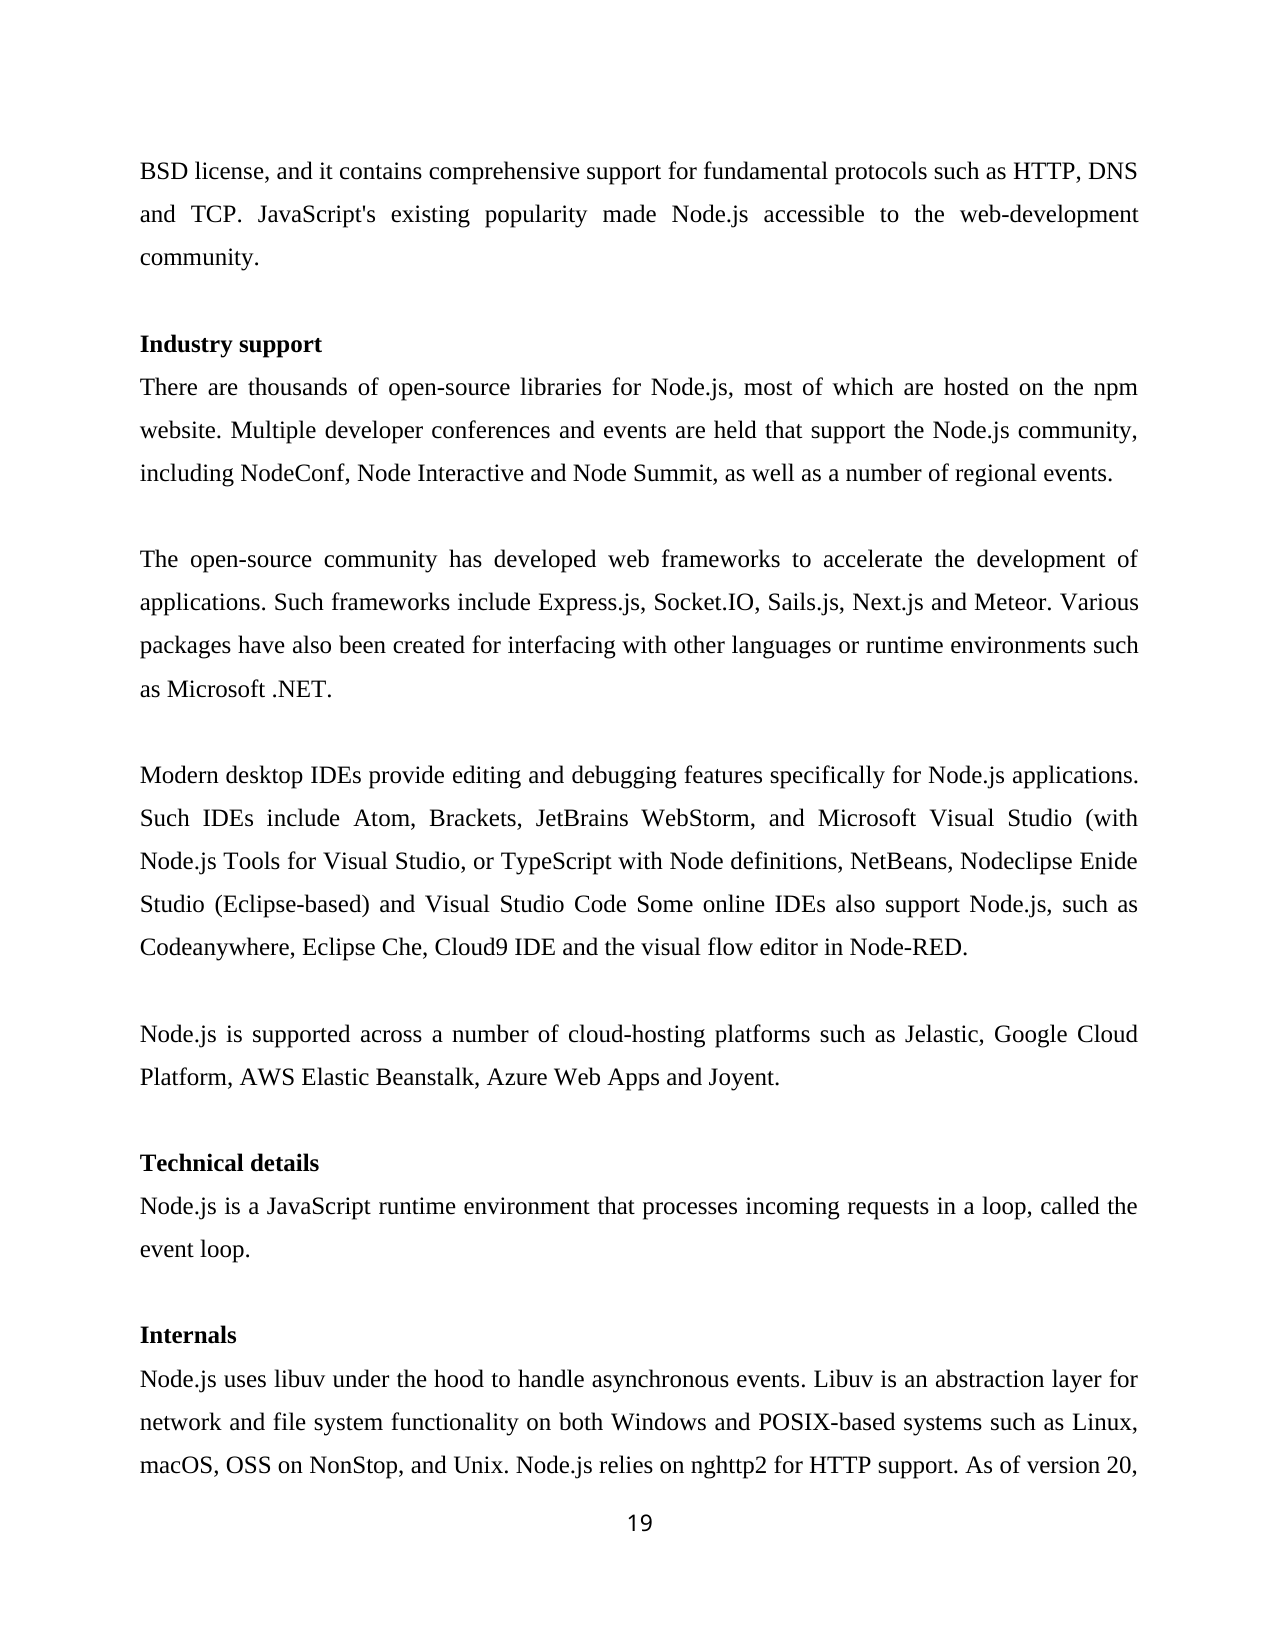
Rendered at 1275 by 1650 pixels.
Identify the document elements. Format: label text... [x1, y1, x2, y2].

text The open-source community has developed web frameworks to accelerate the development of applications. Such frameworks include Express.js, Socket.IO, Sails.js, Next.js and Meteor. Various packages have also been created for interfacing with other languages or runtime environments such as Microsoft .NET. [139, 544, 1139, 702]
text Node.js is a JavaScript runtime environment that processes incoming requests in a loop, called the event loop. [139, 1191, 1139, 1263]
text Modern desktop IDEs provide editing and debugging features specifically for Node.js applications. Such IDEs include Atom, Brackets, JetBrains WebStorm, and Microsoft Visual Studio (with Node.js Tools for Visual Studio, or TypeScript with Node definitions, NetBeans, Nodeclipse Enide Studio (Eclipse-based) and Visual Studio Code Some online IDEs also support Node.js, such as Codeanywhere, Eclipse Che, Cloud9 IDE and the visual flow editor in Node-RED. [139, 760, 1139, 961]
text Industry support [139, 329, 1139, 357]
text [139, 156, 1139, 271]
text Node.js is supported across a number of cloud-hosting platforms such as Jelastic, Google Cloud Platform, AWS Elastic Beanstalk, Azure Web Apps and Joyent. [139, 1019, 1139, 1091]
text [139, 1364, 1139, 1479]
text Internals [139, 1321, 1139, 1349]
text Technical details [139, 1148, 1139, 1177]
text There are thousands of open-source libraries for Node.js, most of which are hosted on the npm website. Multiple developer conferences and events are held that support the Node.js community, including NodeConf, Node Interactive and Node Summit, as well as a number of regional events. [139, 372, 1139, 487]
